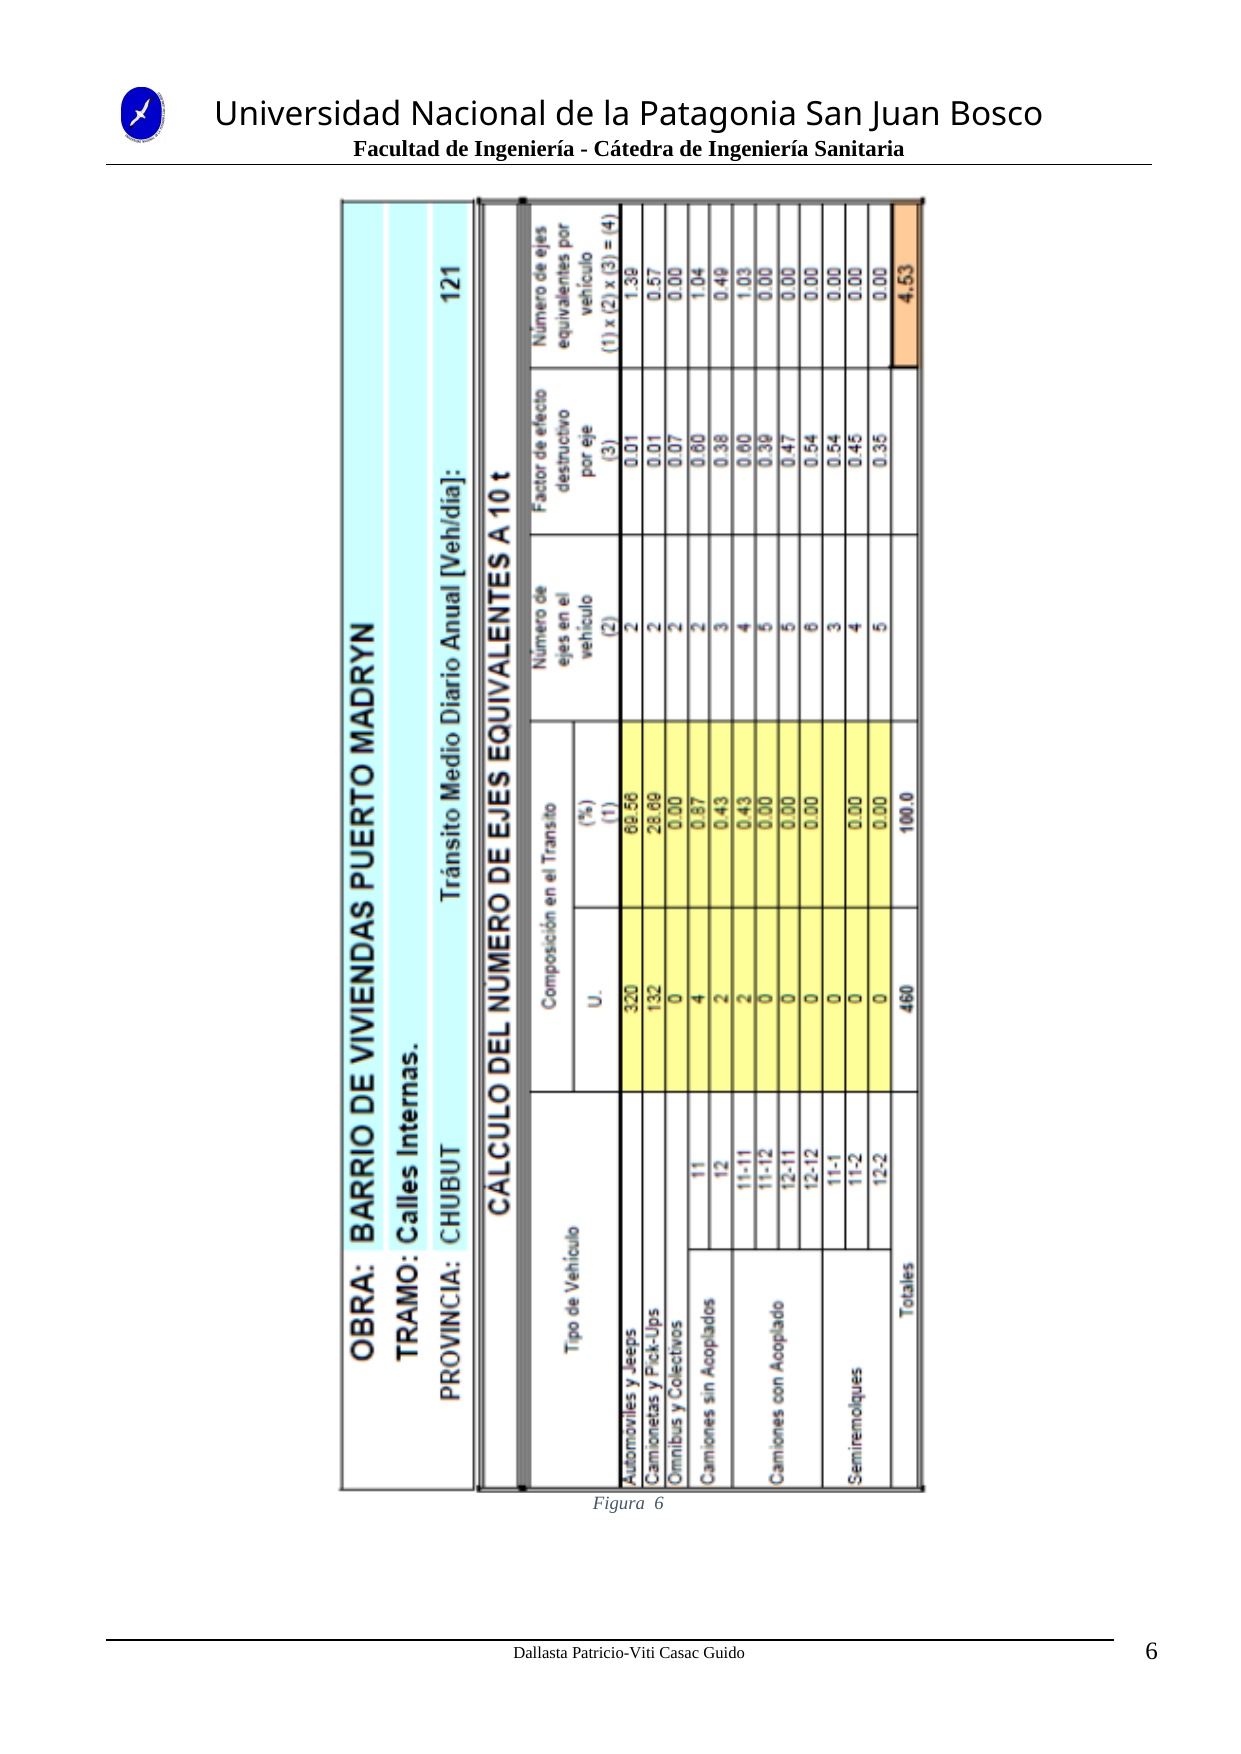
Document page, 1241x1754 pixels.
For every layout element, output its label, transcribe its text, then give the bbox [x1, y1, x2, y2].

text Figura 6 [106, 1492, 1152, 1514]
picture [328, 189, 933, 1493]
